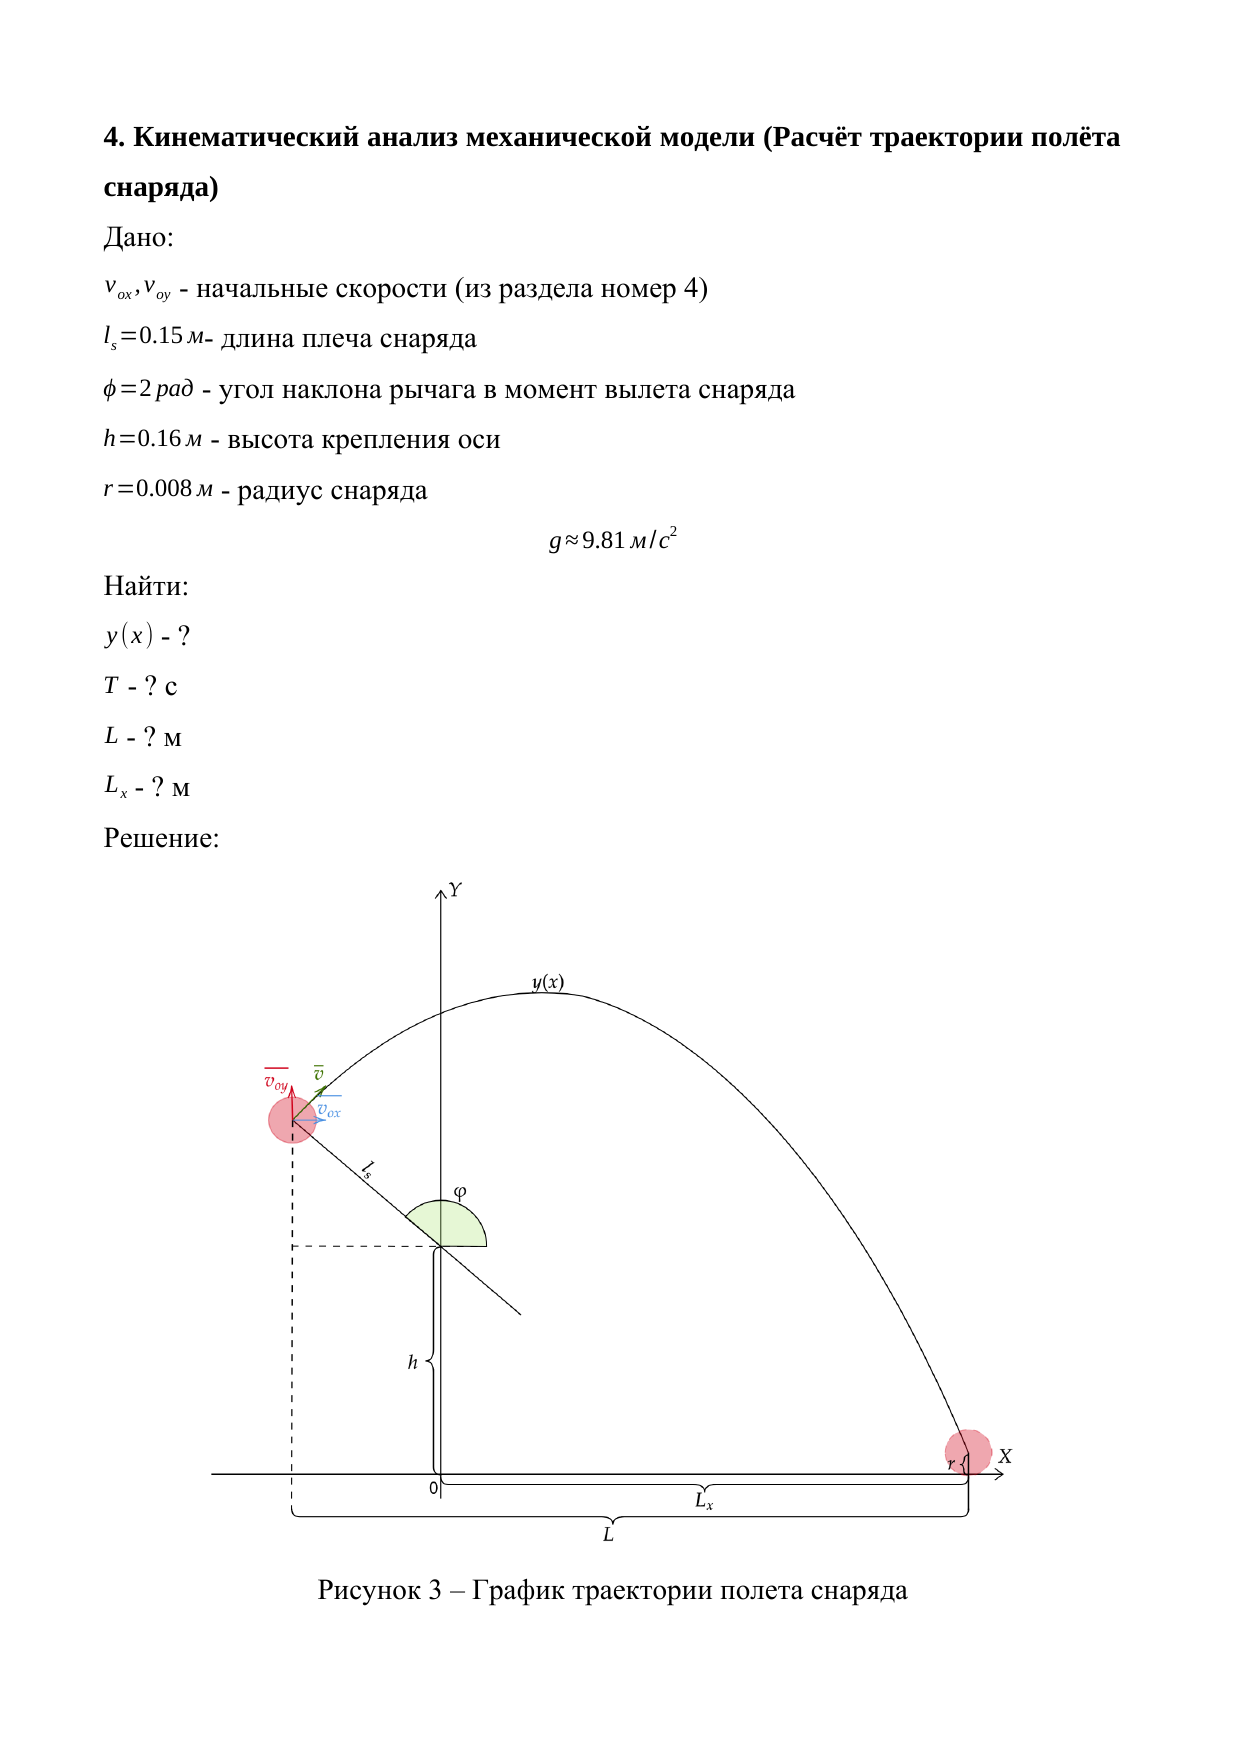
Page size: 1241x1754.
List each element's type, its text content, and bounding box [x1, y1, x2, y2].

text Рисунок 3 – График траектории полета снаряда [103, 1572, 1122, 1606]
text - радиус снаряда [103, 472, 1122, 506]
text - начальные скорости (из раздела номер 4) [103, 270, 1122, 304]
text - высота крепления оси [103, 422, 1122, 455]
text - ? с [103, 668, 1122, 702]
text Решение: [103, 820, 1122, 853]
text - угол наклона рычага в момент вылета снаряда [103, 371, 1122, 405]
text Дано: [103, 219, 1122, 253]
text - ? м [103, 719, 1122, 752]
text 4. Кинематический анализ механической модели (Расчёт траектории полёта снаряда) [103, 119, 1122, 203]
text - ? м [103, 769, 1122, 803]
text - ? [103, 618, 1122, 652]
text Найти: [103, 568, 1122, 601]
text - длина плеча снаряда [103, 321, 1122, 354]
picture [211, 870, 1015, 1558]
